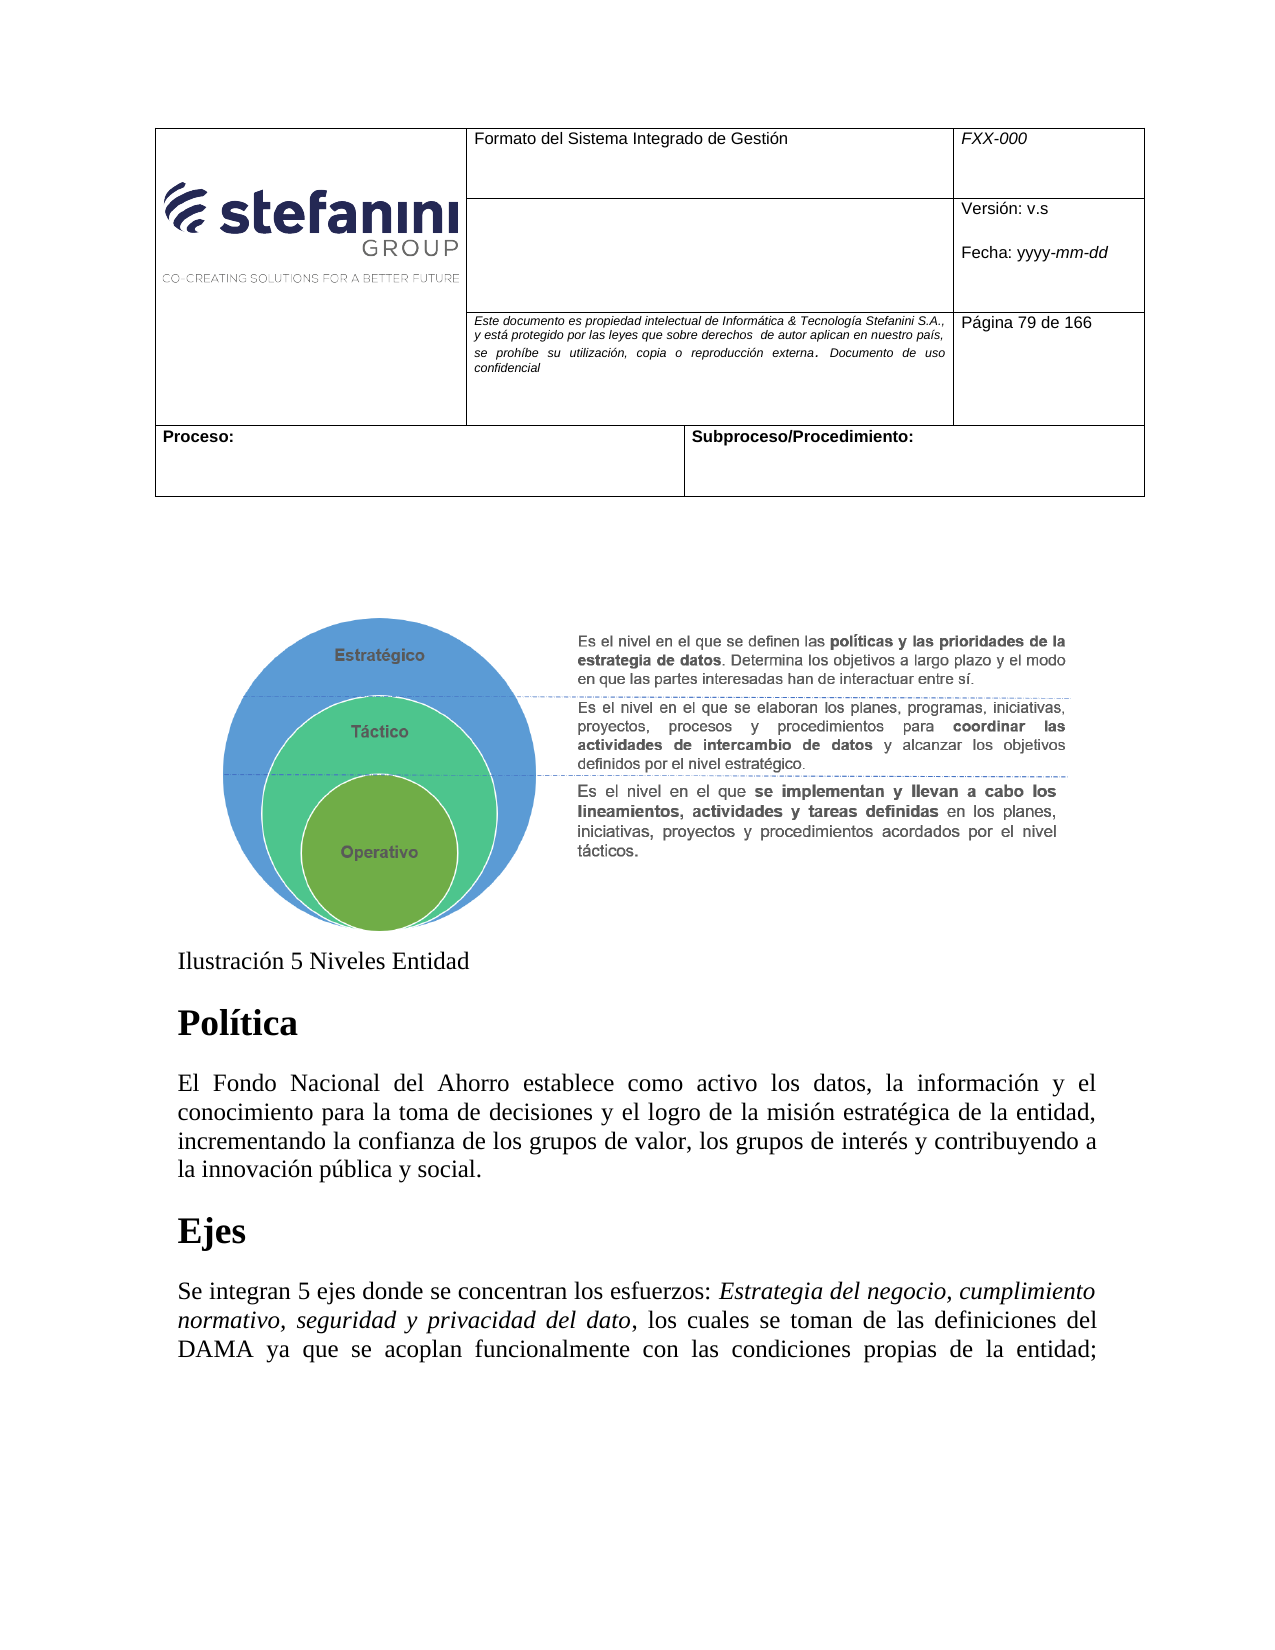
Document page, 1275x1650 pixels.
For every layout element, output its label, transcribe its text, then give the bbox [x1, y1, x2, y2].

text El Fondo Nacional del Ahorro establece como activo los datos, la información y el conocimiento para la toma de decisiones y el logro de la misión estratégica de la entidad, incrementando la confianza de los grupos de valor, los grupos de interés y contribuyendo a la innovación pública y social. [177, 1068, 1098, 1183]
picture [162, 182, 460, 286]
text Ilustración 5 Niveles Entidad [177, 946, 1098, 975]
subtitle Política [177, 1000, 1098, 1043]
picture [196, 599, 1115, 934]
subtitle Ejes [177, 1208, 1098, 1251]
text Se integran 5 ejes donde se concentran los esfuerzos: Estrategia del negocio, cumplimiento normativo, seguridad y privacidad del dato, los cuales se toman de las definiciones del DAMA ya que se acoplan funcionalmente con las condiciones propias de la entidad; además, se adiciona el ciclo de vida del dato y gestión continua lo que posibilita tener una visión holística del dato y evaluar el uso, aplicación y posibles ampliaciones del modelo a través de las instancias previstas para ello. [177, 1276, 1098, 1363]
